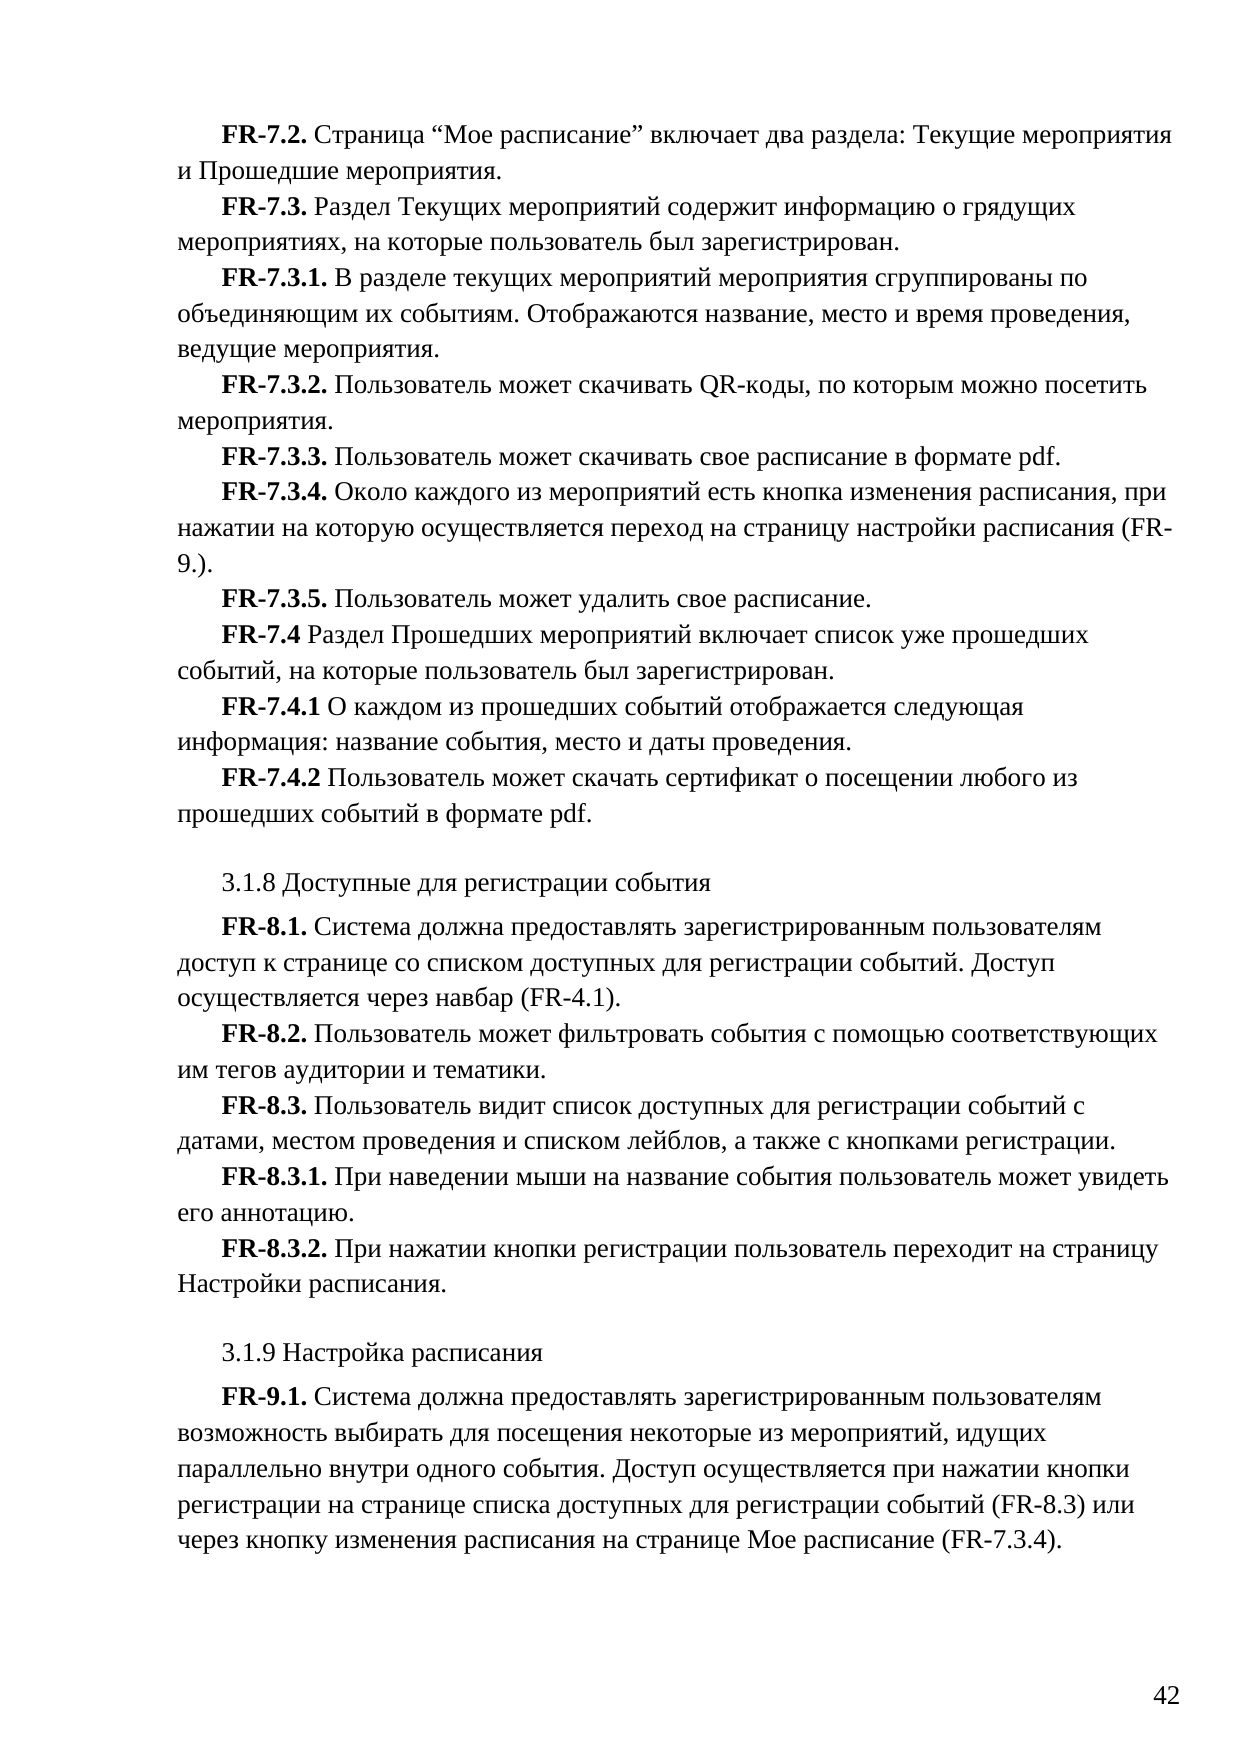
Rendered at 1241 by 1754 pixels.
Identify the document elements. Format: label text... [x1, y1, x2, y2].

text FR-8.3. Пользователь видит список доступных для регистрации событий с датами, местом проведения и списком лейблов, а также с кнопками регистрации. [177, 1089, 1180, 1156]
text FR-7.3.1. В разделе текущих мероприятий мероприятия сгруппированы по объединяющим их событиям. Отображаются название, место и время проведения, ведущие мероприятия. [177, 261, 1180, 364]
text FR-7.2. Страница “Мое расписание” включает два раздела: Текущие мероприятия и Прошедшие мероприятия. [177, 118, 1180, 185]
text FR-8.2. Пользователь может фильтровать события с помощью соответствующих им тегов аудитории и тематики. [177, 1017, 1180, 1084]
text FR-7.3. Раздел Текущих мероприятий содержит информацию о грядущих мероприятиях, на которые пользователь был зарегистрирован. [177, 189, 1180, 256]
text FR-8.3.2. При нажатии кнопки регистрации пользователь переходит на страницу Настройки расписания. [177, 1232, 1180, 1298]
text FR-7.4.2 Пользователь может скачать сертификат о посещении любого из прошедших событий в формате pdf. [177, 761, 1180, 828]
text 3.1.9 Настройка расписания [177, 1336, 1180, 1368]
text FR-8.1. Система должна предоставлять зарегистрированным пользователям доступ к странице со списком доступных для регистрации событий. Доступ осуществляется через навбар (FR-4.1). [177, 910, 1180, 1013]
text FR-8.3.1. При наведении мыши на название события пользователь может увидеть его аннотацию. [177, 1160, 1180, 1227]
text FR-7.4.1 О каждом из прошедших событий отображается следующая информация: название события, место и даты проведения. [177, 690, 1180, 757]
text FR-7.3.4. Около каждого из мероприятий есть кнопка изменения расписания, при нажатии на которую осуществляется переход на страницу настройки расписания (FR-9.). [177, 475, 1180, 578]
text FR-9.1. Система должна предоставлять зарегистрированным пользователям возможность выбирать для посещения некоторые из мероприятий, идущих параллельно внутри одного события. Доступ осуществляется при нажатии кнопки регистрации на странице списка доступных для регистрации событий (FR-8.3) или через кнопку изменения расписания на странице Мое расписание (FR-7.3.4). [177, 1381, 1180, 1554]
text 3.1.8 Доступные для регистрации события [177, 866, 1180, 897]
text FR-7.3.5. Пользователь может удалить свое расписание. [177, 583, 1180, 614]
text FR-7.3.3. Пользователь может скачивать свое расписание в формате pdf. [177, 440, 1180, 471]
text FR-7.4 Раздел Прошедших мероприятий включает список уже прошедших событий, на которые пользователь был зарегистрирован. [177, 618, 1180, 685]
text FR-7.3.2. Пользователь может скачивать QR-коды, по которым можно посетить мероприятия. [177, 368, 1180, 435]
